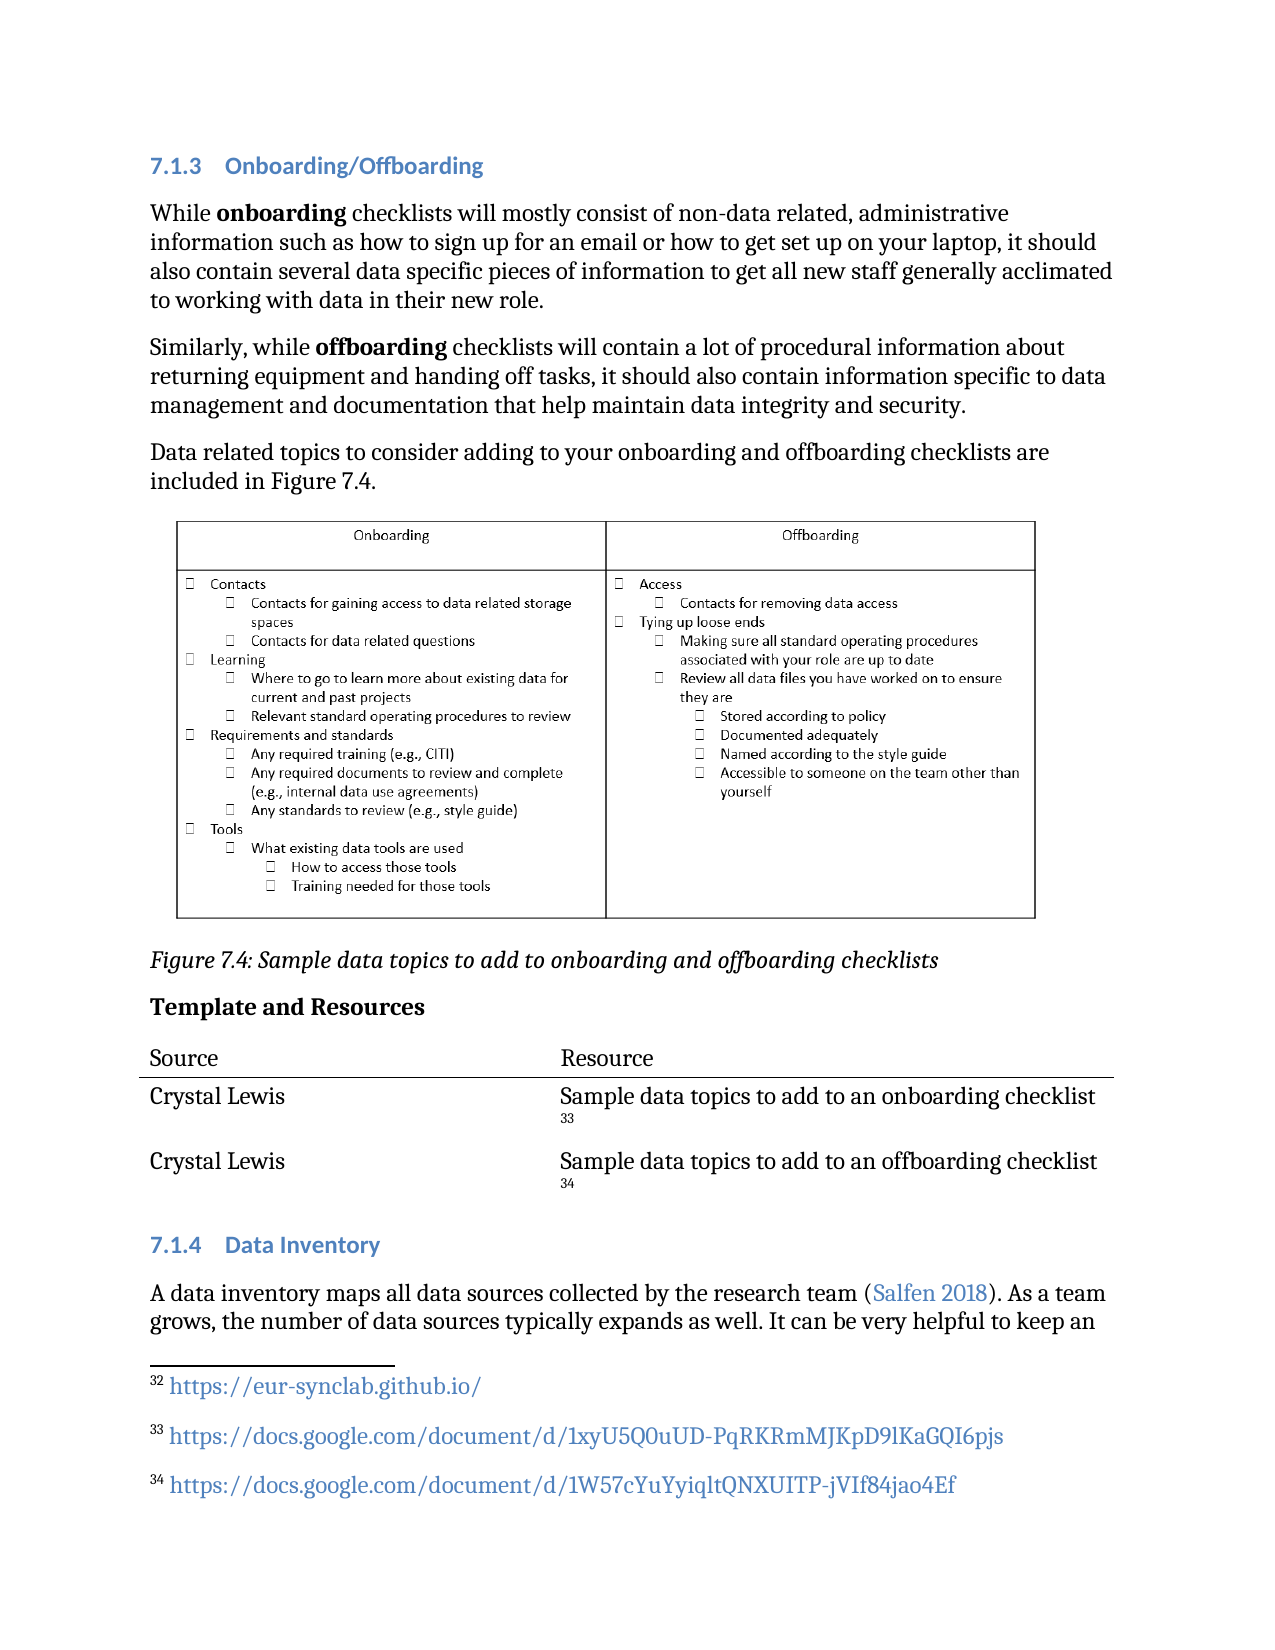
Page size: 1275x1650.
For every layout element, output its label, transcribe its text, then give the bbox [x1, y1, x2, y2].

table_cell Crystal Lewis [139, 1078, 549, 1143]
table_header Source [139, 1041, 549, 1077]
text Template and Resources [150, 993, 1125, 1022]
table_cell Crystal Lewis [139, 1143, 549, 1208]
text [150, 1278, 1125, 1336]
table_header Resource [549, 1041, 1114, 1077]
table_cell Sample data topics to add to an onboarding checklist [549, 1078, 1114, 1143]
text Similarly, while offboarding checklists will contain a lot of procedural information about returning equipment and handing off tasks, it should also contain information specific to data management and documentation that help maintain data integrity and security. [150, 333, 1125, 419]
subtitle 7.1.4 Data Inventory [150, 1229, 1125, 1260]
table_cell Sample data topics to add to an offboarding checklist [549, 1143, 1114, 1208]
text Data related topics to consider adding to your onboarding and offboarding checklists are included in Figure 7.4. [150, 438, 1125, 496]
text Figure 7.4: Sample data topics to add to onboarding and offboarding checklists [150, 946, 1125, 974]
subtitle 7.1.3 Onboarding/Offboarding [150, 150, 1125, 181]
text While onboarding checklists will mostly consist of non-data related, administrative information such as how to sign up for an email or how to get set up on your laptop, it should also contain several data specific pieces of information to get all new staff generally acclimated to working with data in their new role. [150, 199, 1125, 314]
picture [168, 514, 1044, 925]
